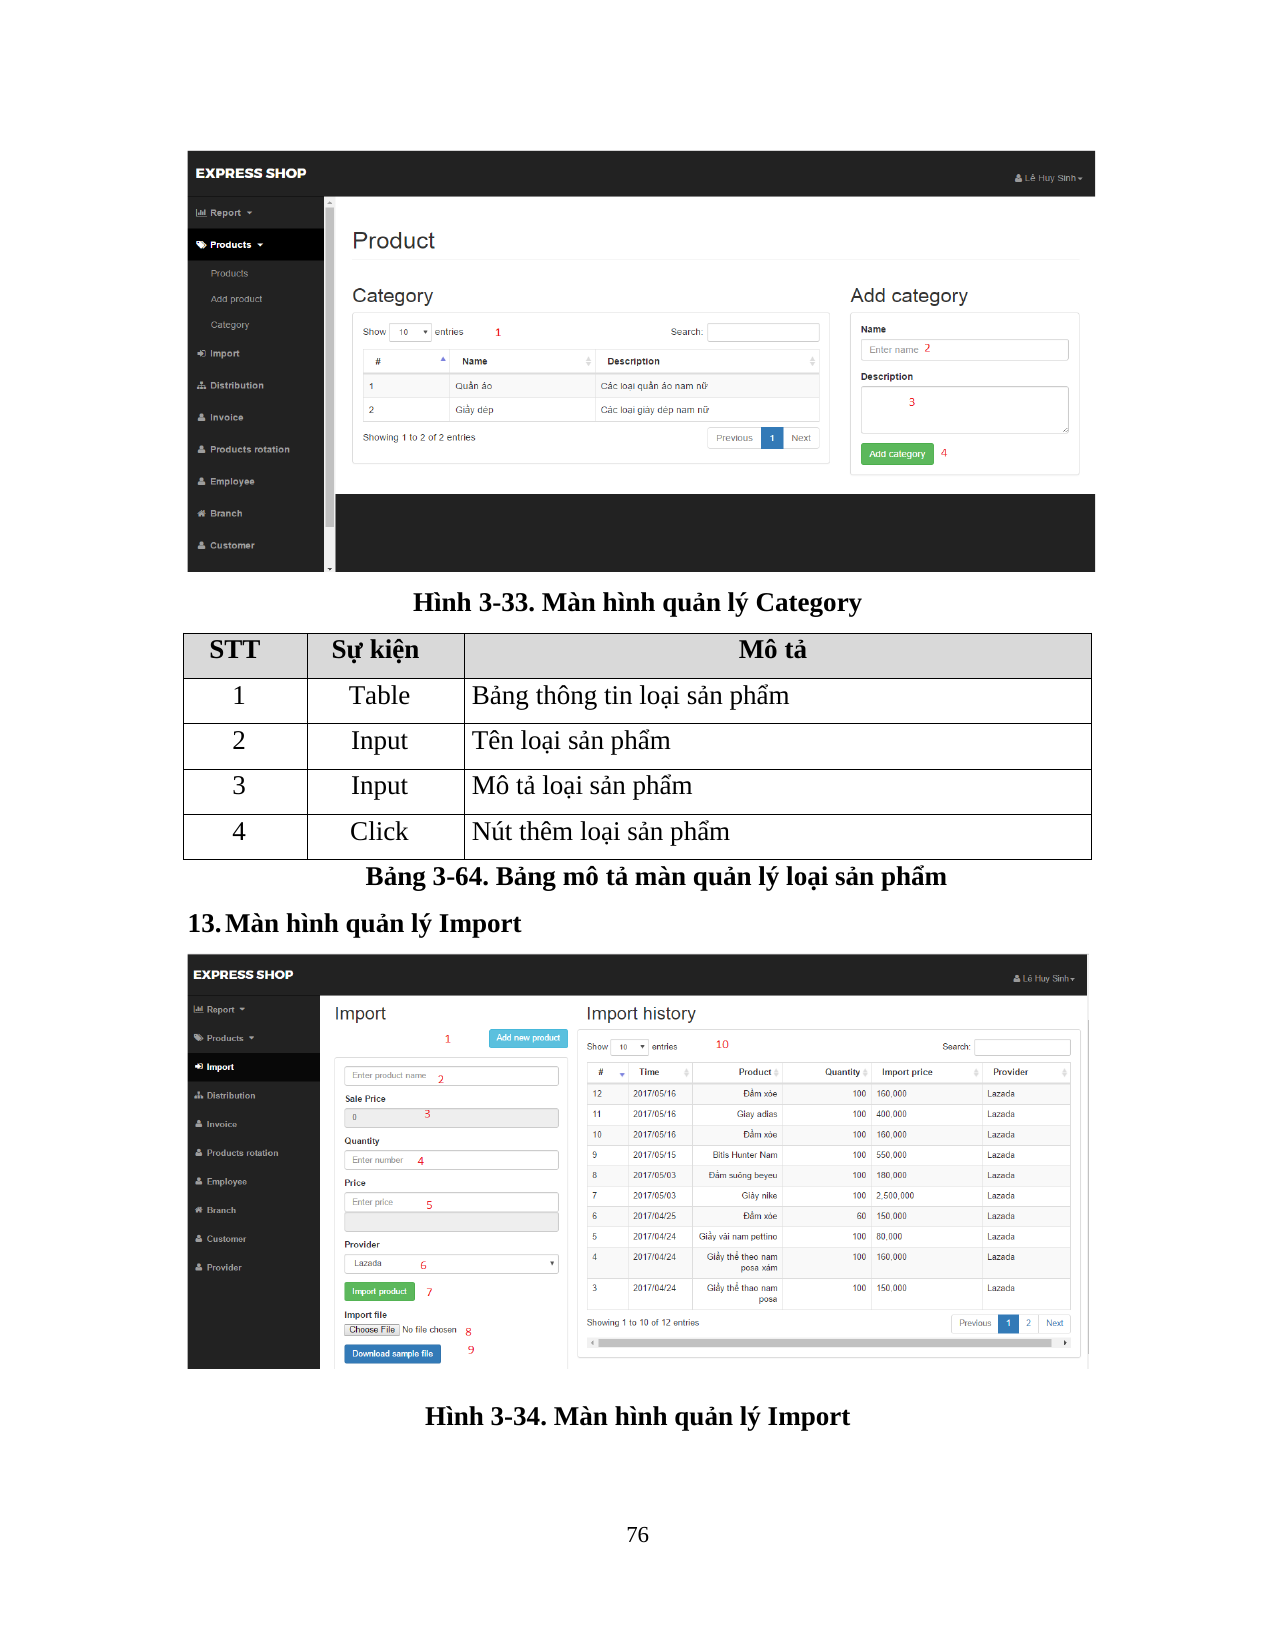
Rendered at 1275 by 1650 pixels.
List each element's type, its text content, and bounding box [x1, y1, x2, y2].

text Hình 3-34. Màn hình quản lý Import [150, 1400, 1125, 1431]
table_header STT [184, 634, 307, 678]
text Hình 3-33. Màn hình quản lý Category [150, 586, 1125, 617]
table_cell Nút thêm loại sản phẩm [465, 815, 1091, 859]
table_cell 4 [184, 815, 307, 859]
table_cell Tên loại sản phẩm [465, 724, 1091, 768]
table_cell Input [308, 770, 464, 814]
table_cell Table [308, 679, 464, 723]
table_header Mô tả [465, 634, 1091, 678]
table_cell Input [308, 724, 464, 768]
list Màn hình quản lý Import [187, 907, 1125, 938]
table_cell 3 [184, 770, 307, 814]
table_cell Bảng thông tin loại sản phẩm [465, 679, 1091, 723]
table_header Sự kiện [308, 634, 464, 678]
picture [187, 953, 1089, 1369]
table_cell 2 [184, 724, 307, 768]
table_cell 1 [184, 679, 307, 723]
picture [187, 150, 1096, 572]
table_cell Click [308, 815, 464, 859]
table_cell Mô tả loại sản phẩm [465, 770, 1091, 814]
text Bảng 3-64. Bảng mô tả màn quản lý loại sản phẩm [187, 860, 1125, 891]
